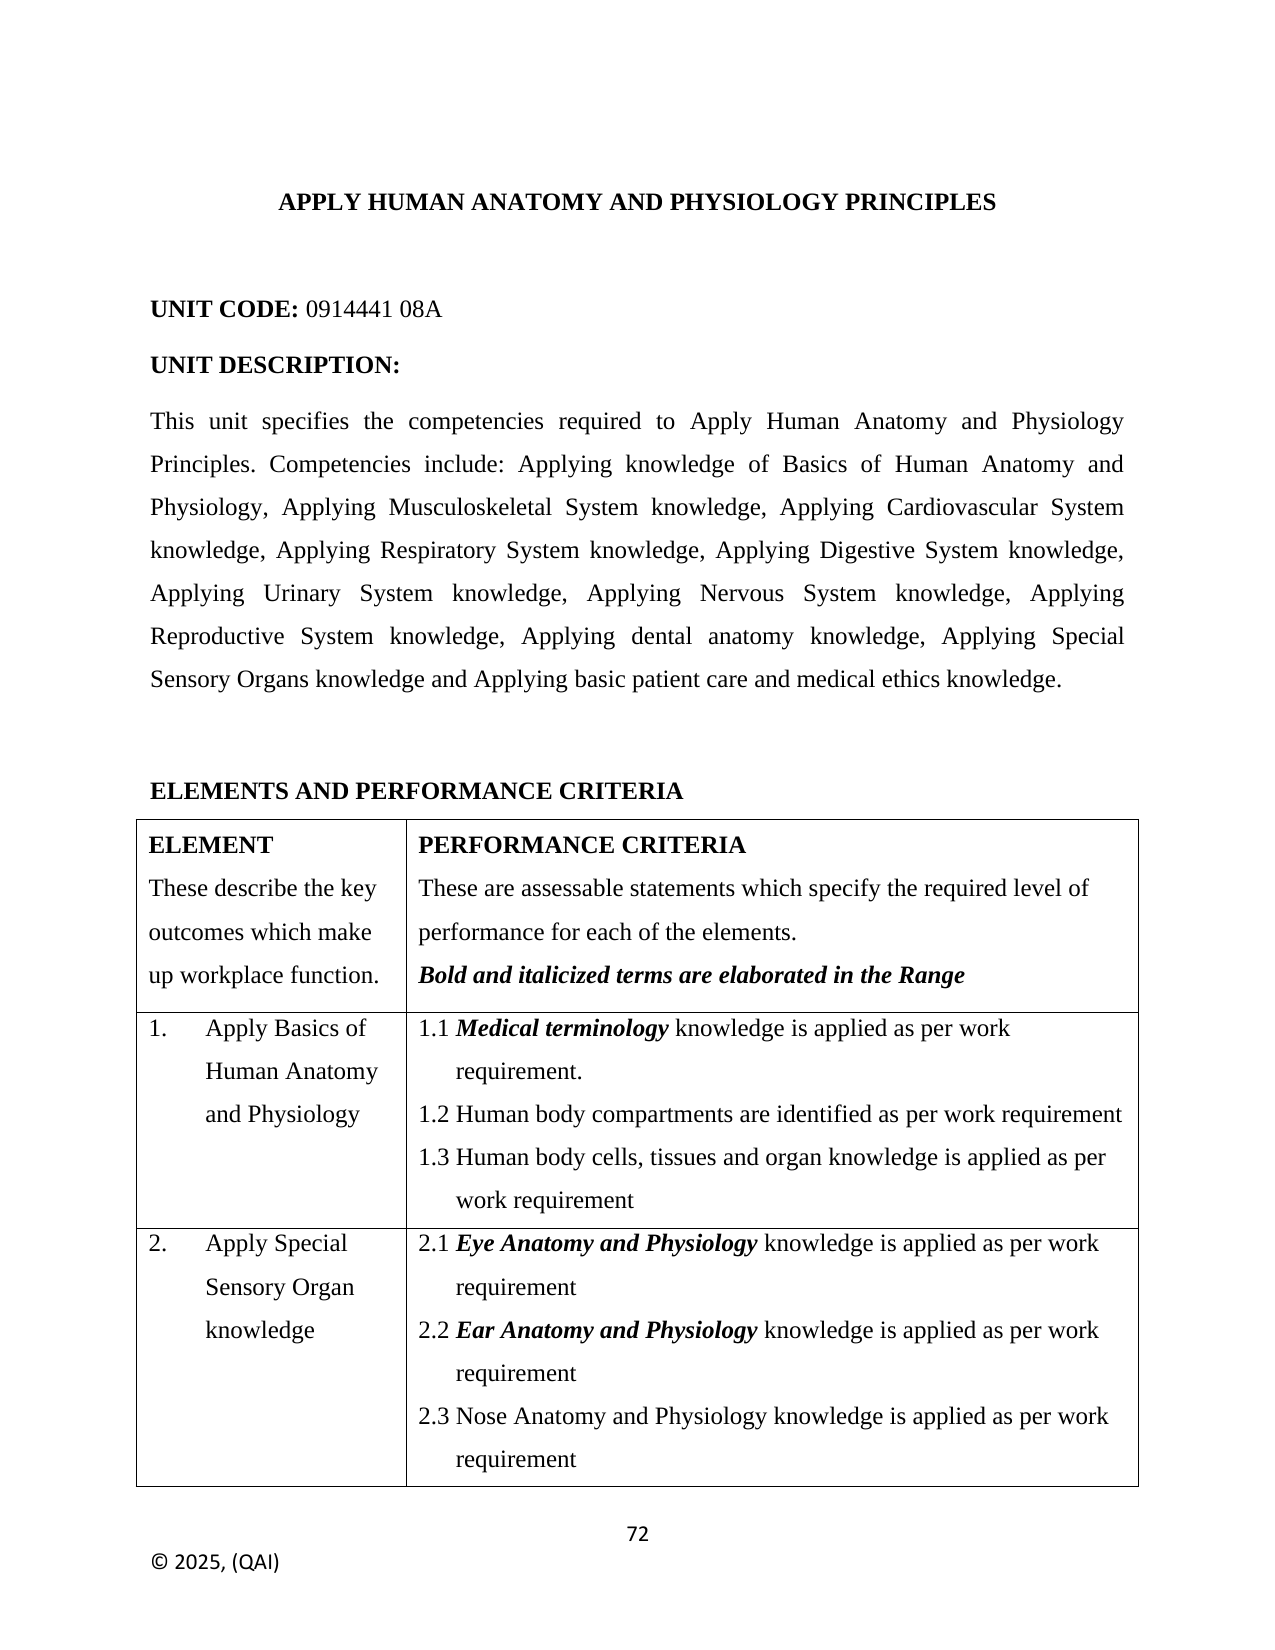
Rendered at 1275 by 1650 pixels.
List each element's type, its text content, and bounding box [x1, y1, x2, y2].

subtitle APPLY HUMAN ANATOMY AND PHYSIOLOGY PRINCIPLES [150, 187, 1125, 216]
table_header ELEMENT These describe the key outcomes which make up workplace function. [137, 820, 406, 1012]
table_cell Medical terminology knowledge is applied as per work requirement. Human body compartments are identified as per work requirement Human body cells, tissues and organ knowledge is applied as per work requirement [407, 1013, 1138, 1227]
table_cell Apply Basics of Human Anatomy and Physiology [137, 1013, 406, 1227]
text This unit specifies the competencies required to Apply Human Anatomy and Physiology Principles. Competencies include: Applying knowledge of Basics of Human Anatomy and Physiology, Applying Musculoskeletal System knowledge, Applying Cardiovascular System knowledge, Applying Respiratory System knowledge, Applying Digestive System knowledge, Applying Urinary System knowledge, Applying Nervous System knowledge, Applying Reproductive System knowledge, Applying dental anatomy knowledge, Applying Special Sensory Organs knowledge and Applying basic patient care and medical ethics knowledge. [150, 406, 1125, 693]
table_header PERFORMANCE CRITERIA These are assessable statements which specify the required level of performance for each of the elements. Bold and italicized terms are elaborated in the Range [407, 820, 1138, 1012]
text UNIT CODE: 0914441 08A [150, 294, 1125, 323]
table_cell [407, 1229, 1138, 1486]
text UNIT DESCRIPTION: [150, 350, 1125, 379]
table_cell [137, 1229, 406, 1486]
text ELEMENTS AND PERFORMANCE CRITERIA [150, 776, 1125, 804]
